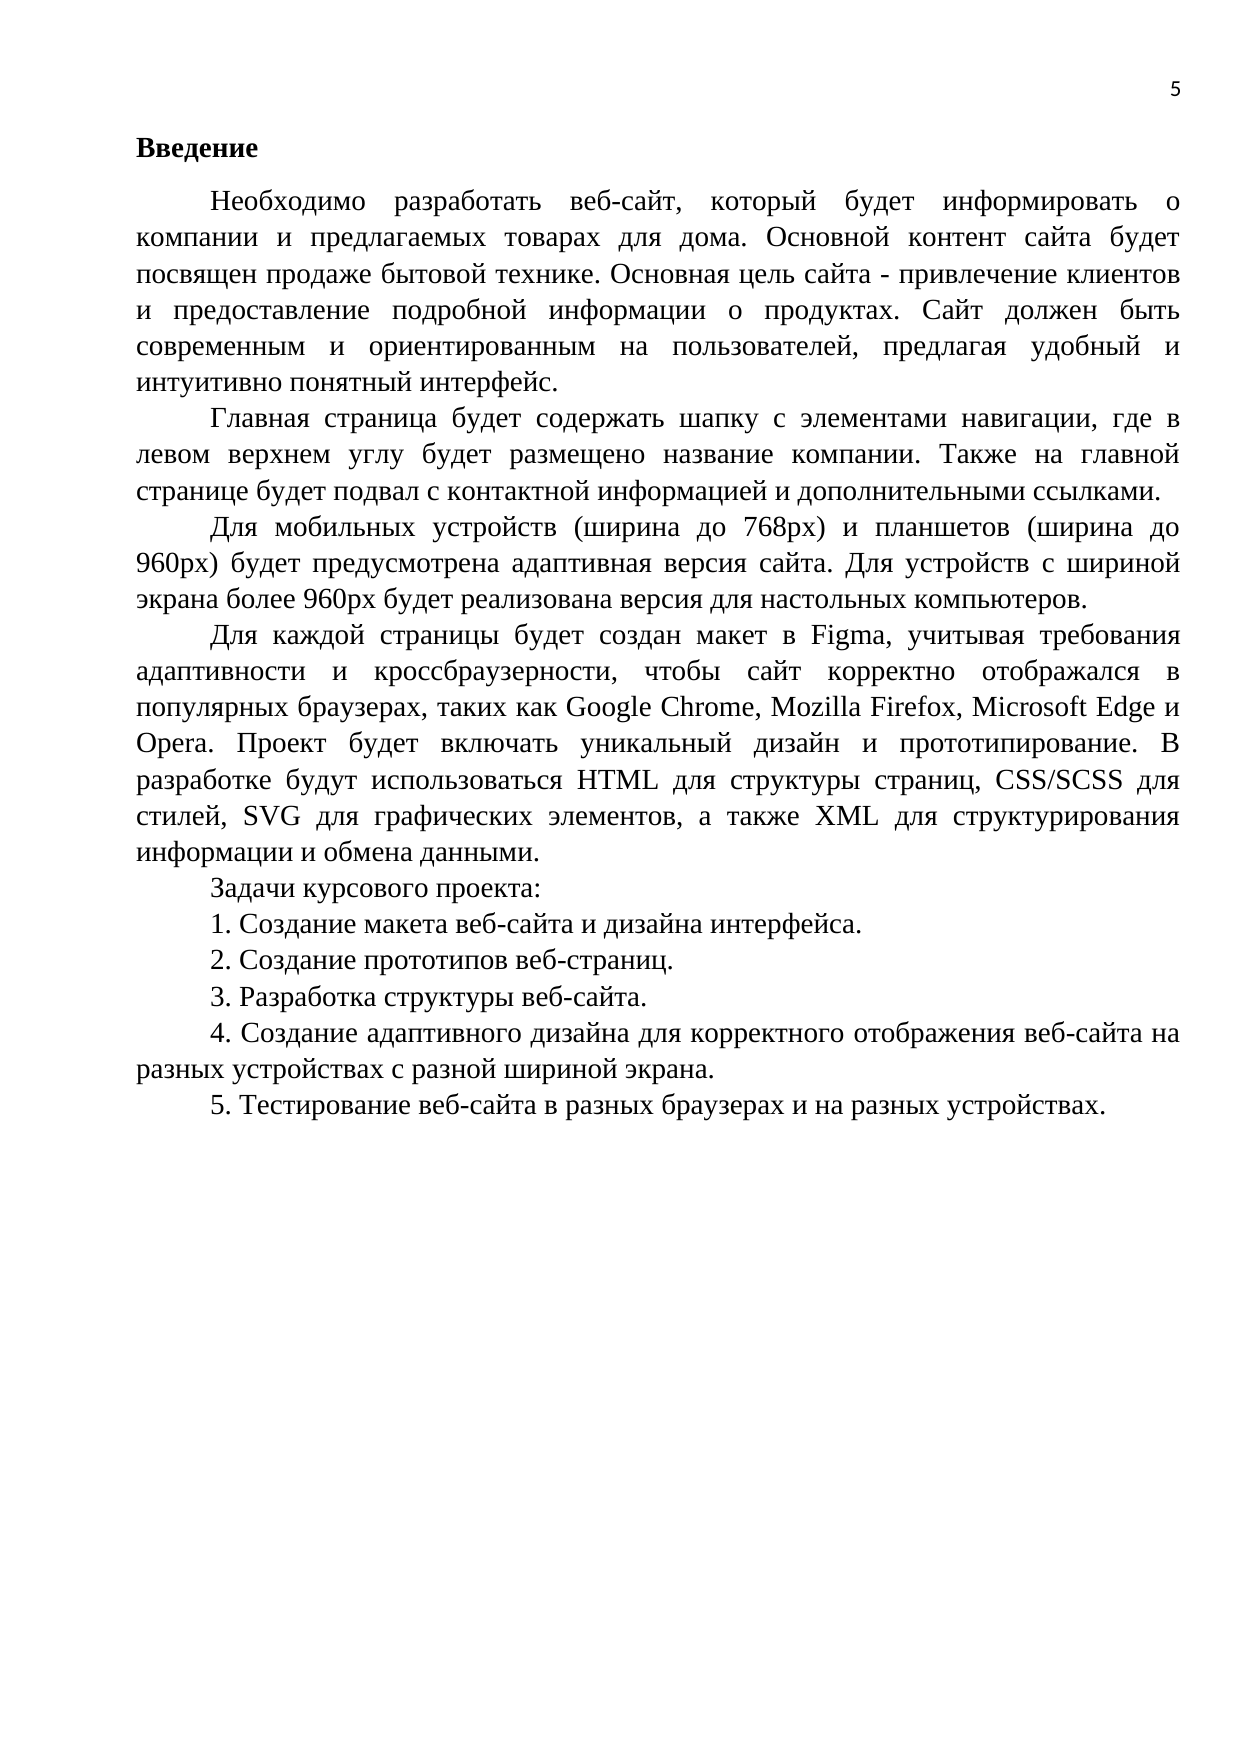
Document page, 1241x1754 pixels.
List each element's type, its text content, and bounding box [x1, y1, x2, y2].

text Главная страница будет содержать шапку с элементами навигации, где в левом верхнем углу будет размещено название компании. Также на главной странице будет подвал с контактной информацией и дополнительными ссылками. [136, 400, 1181, 506]
text Для мобильных устройств (ширина до 768px) и планшетов (ширина до 960px) будет предусмотрена адаптивная версия сайта. Для устройств с шириной экрана более 960px будет реализована версия для настольных компьютеров. [136, 509, 1181, 614]
text Необходимо разработать веб-сайт, который будет информировать о компании и предлагаемых товарах для дома. Основной контент сайта будет посвящен продаже бытовой технике. Основная цель сайта - привлечение клиентов и предоставление подробной информации о продуктах. Сайт должен быть современным и ориентированным на пользователей, предлагая удобный и интуитивно понятный интерфейс. [136, 183, 1181, 398]
text 4. Создание адаптивного дизайна для корректного отображения веб-сайта на разных устройствах с разной шириной экрана. [136, 1015, 1181, 1084]
text Задачи курсового проекта: [136, 870, 1181, 904]
text Для каждой страницы будет создан макет в Figma, учитывая требования адаптивности и кроссбраузерности, чтобы сайт корректно отображался в популярных браузерах, таких как Google Chrome, Mozilla Firefox, Microsoft Edge и Opera. Проект будет включать уникальный дизайн и прототипирование. В разработке будут использоваться HTML для структуры страниц, CSS/SCSS для стилей, SVG для графических элементов, а также XML для структурирования информации и обмена данными. [136, 617, 1181, 868]
text 2. Создание прототипов веб-страниц. [136, 942, 1181, 976]
text 3. Разработка структуры веб-сайта. [136, 979, 1181, 1012]
text 5. Тестирование веб-сайта в разных браузерах и на разных устройствах. [136, 1087, 1181, 1121]
text 1. Создание макета веб-сайта и дизайна интерфейса. [136, 906, 1181, 940]
subtitle Введение [136, 131, 1181, 164]
